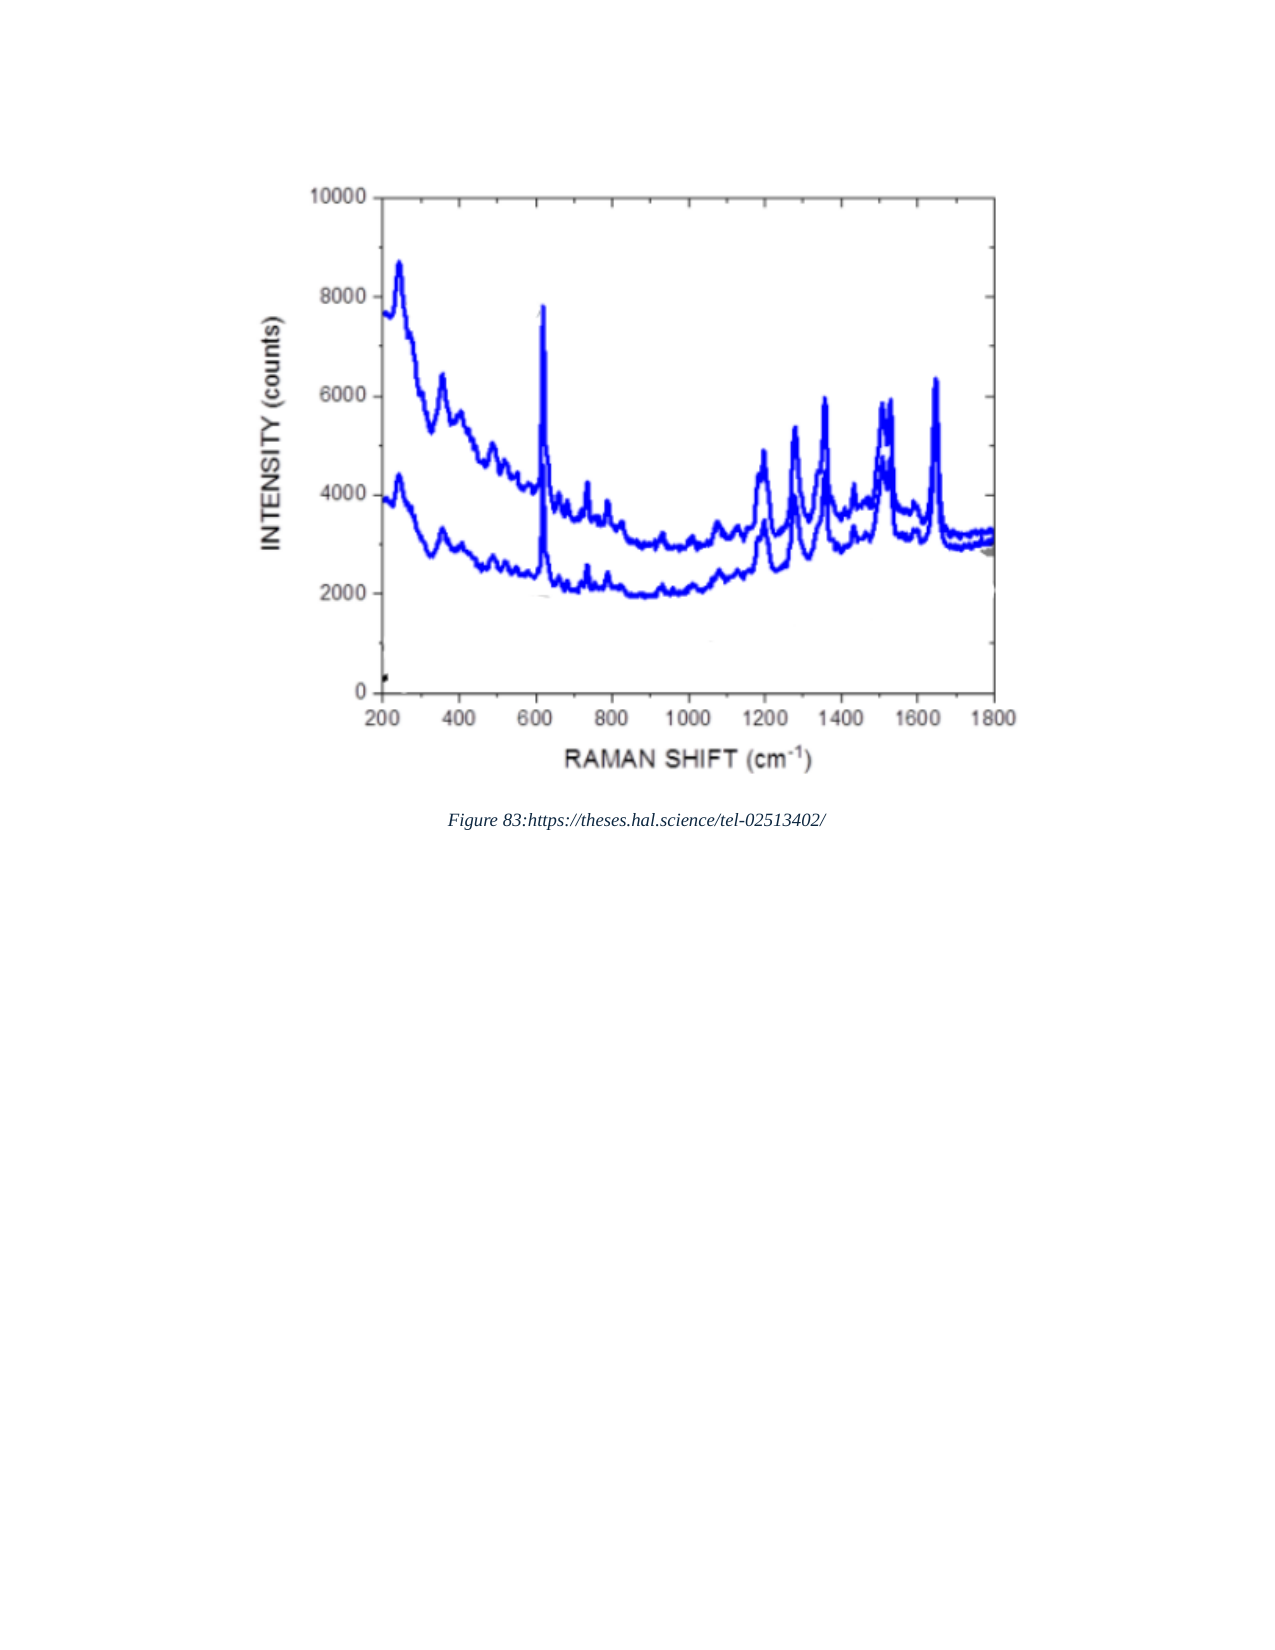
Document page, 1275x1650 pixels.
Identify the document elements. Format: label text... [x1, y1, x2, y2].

picture [240, 150, 1035, 788]
text Figure 83:https://theses.hal.science/tel-02513402/ [150, 809, 1125, 831]
